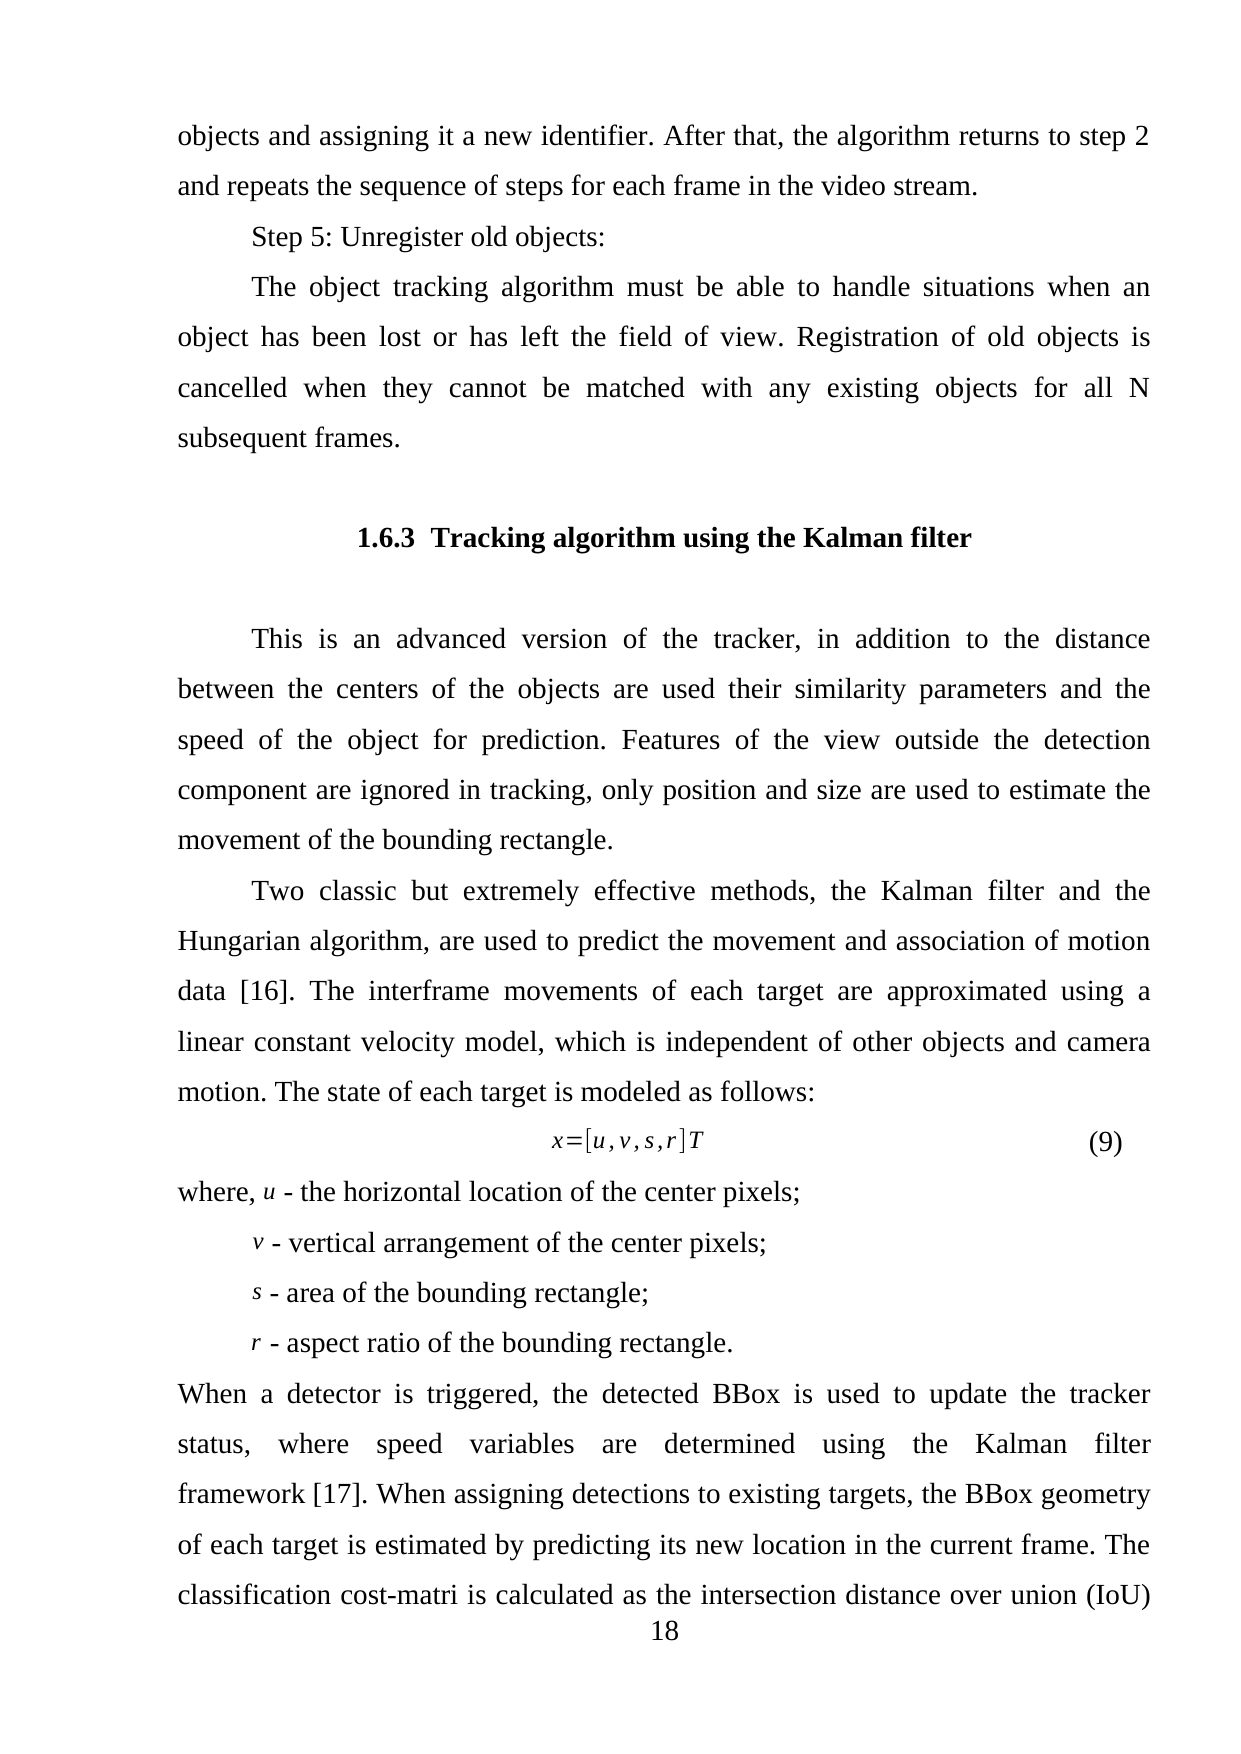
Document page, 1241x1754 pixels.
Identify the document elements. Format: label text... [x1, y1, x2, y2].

text where, - the horizontal location of the center pixels; [177, 1174, 1152, 1208]
text This is an advanced version of the tracker, in addition to the distance between the centers of the objects are used their similarity parameters and the speed of the object for prediction. Features of the view outside the detection component are ignored in tracking, only position and size are used to estimate the movement of the bounding rectangle. [177, 621, 1152, 856]
table_header (9) [1078, 1124, 1151, 1174]
text Step 5: Unregister old objects: [177, 219, 1152, 252]
text The object tracking algorithm must be able to handle situations when an object has been lost or has left the field of view. Registration of old objects is cancelled when they cannot be matched with any existing objects for all N subsequent frames. [177, 269, 1152, 453]
text Two classic but extremely effective methods, the Kalman filter and the Hungarian algorithm, are used to predict the movement and association of motion data [16]. The interframe movements of each target are approximated using a linear constant velocity model, which is independent of other objects and camera motion. The state of each target is modeled as follows: [177, 873, 1152, 1108]
text - vertical arrangement of the center pixels; [177, 1225, 1152, 1258]
subtitle 1.6.3 Tracking algorithm using the Kalman filter [177, 521, 1152, 554]
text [177, 1376, 1152, 1611]
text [177, 118, 1152, 202]
table_header [177, 1124, 1077, 1174]
text - area of the bounding rectangle; [177, 1275, 1152, 1309]
text - aspect ratio of the bounding rectangle. [177, 1326, 1152, 1359]
